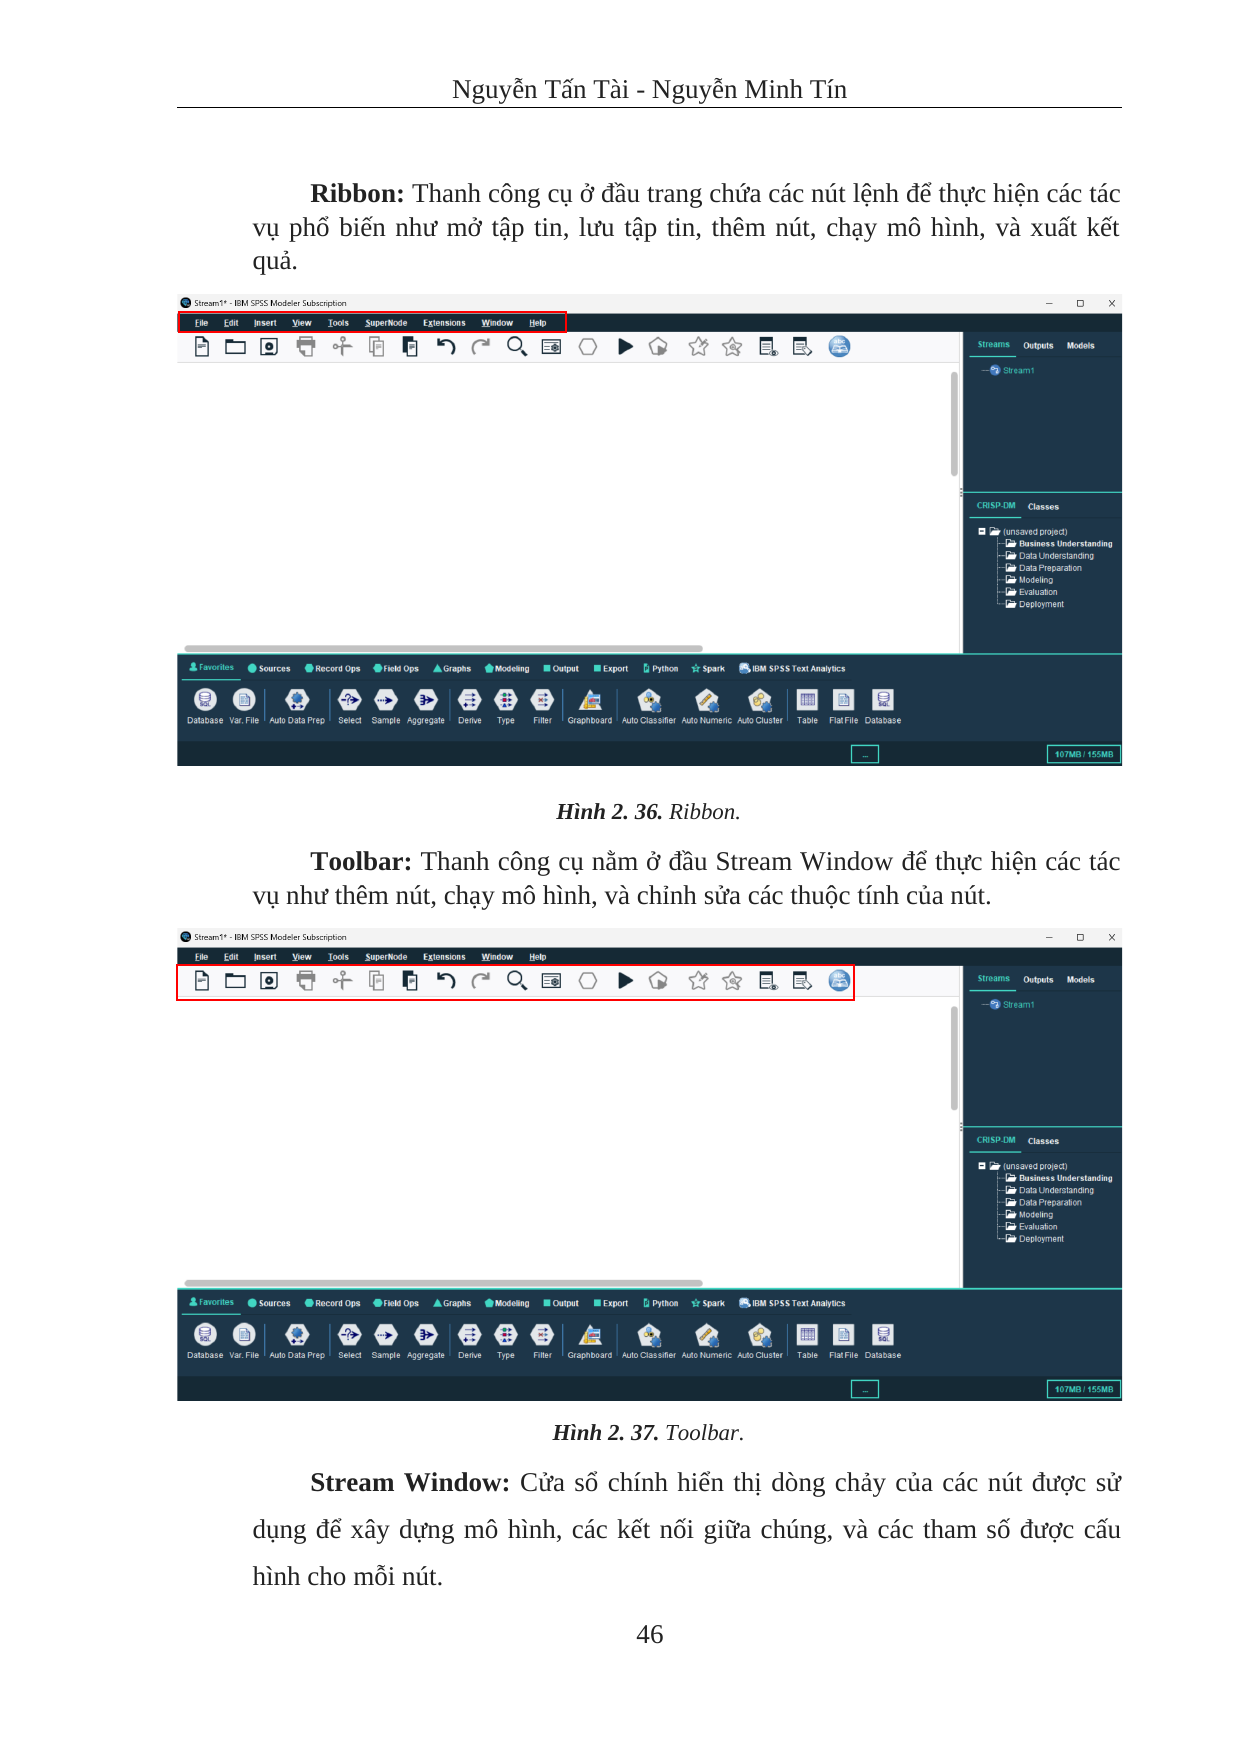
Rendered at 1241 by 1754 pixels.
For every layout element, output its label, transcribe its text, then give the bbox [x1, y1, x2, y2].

text Ribbon: Thanh công cụ ở đầu trang chứa các nút lệnh để thực hiện các tác vụ phổ biến như mở tập tin, lưu tập tin, thêm nút, chạy mô hình, và xuất kết quả. [252, 177, 1122, 275]
picture [178, 966, 853, 999]
picture [177, 928, 1123, 1401]
text Hình 2. 37. Toolbar. [177, 1419, 1122, 1446]
picture [177, 294, 1123, 766]
text Toolbar: Thanh công cụ nằm ở đầu Stream Window để thực hiện các tác vụ như thêm nút, chạy mô hình, và chỉnh sửa các thuộc tính của nút. [252, 845, 1122, 910]
text Stream Window: Cửa sổ chính hiển thị dòng chảy của các nút được sử dụng để xây dựng mô hình, các kết nối giữa chúng, và các tham số được cấu hình cho mỗi nút. [252, 1467, 1122, 1591]
text Hình 2. 36. Ribbon. [177, 798, 1122, 824]
